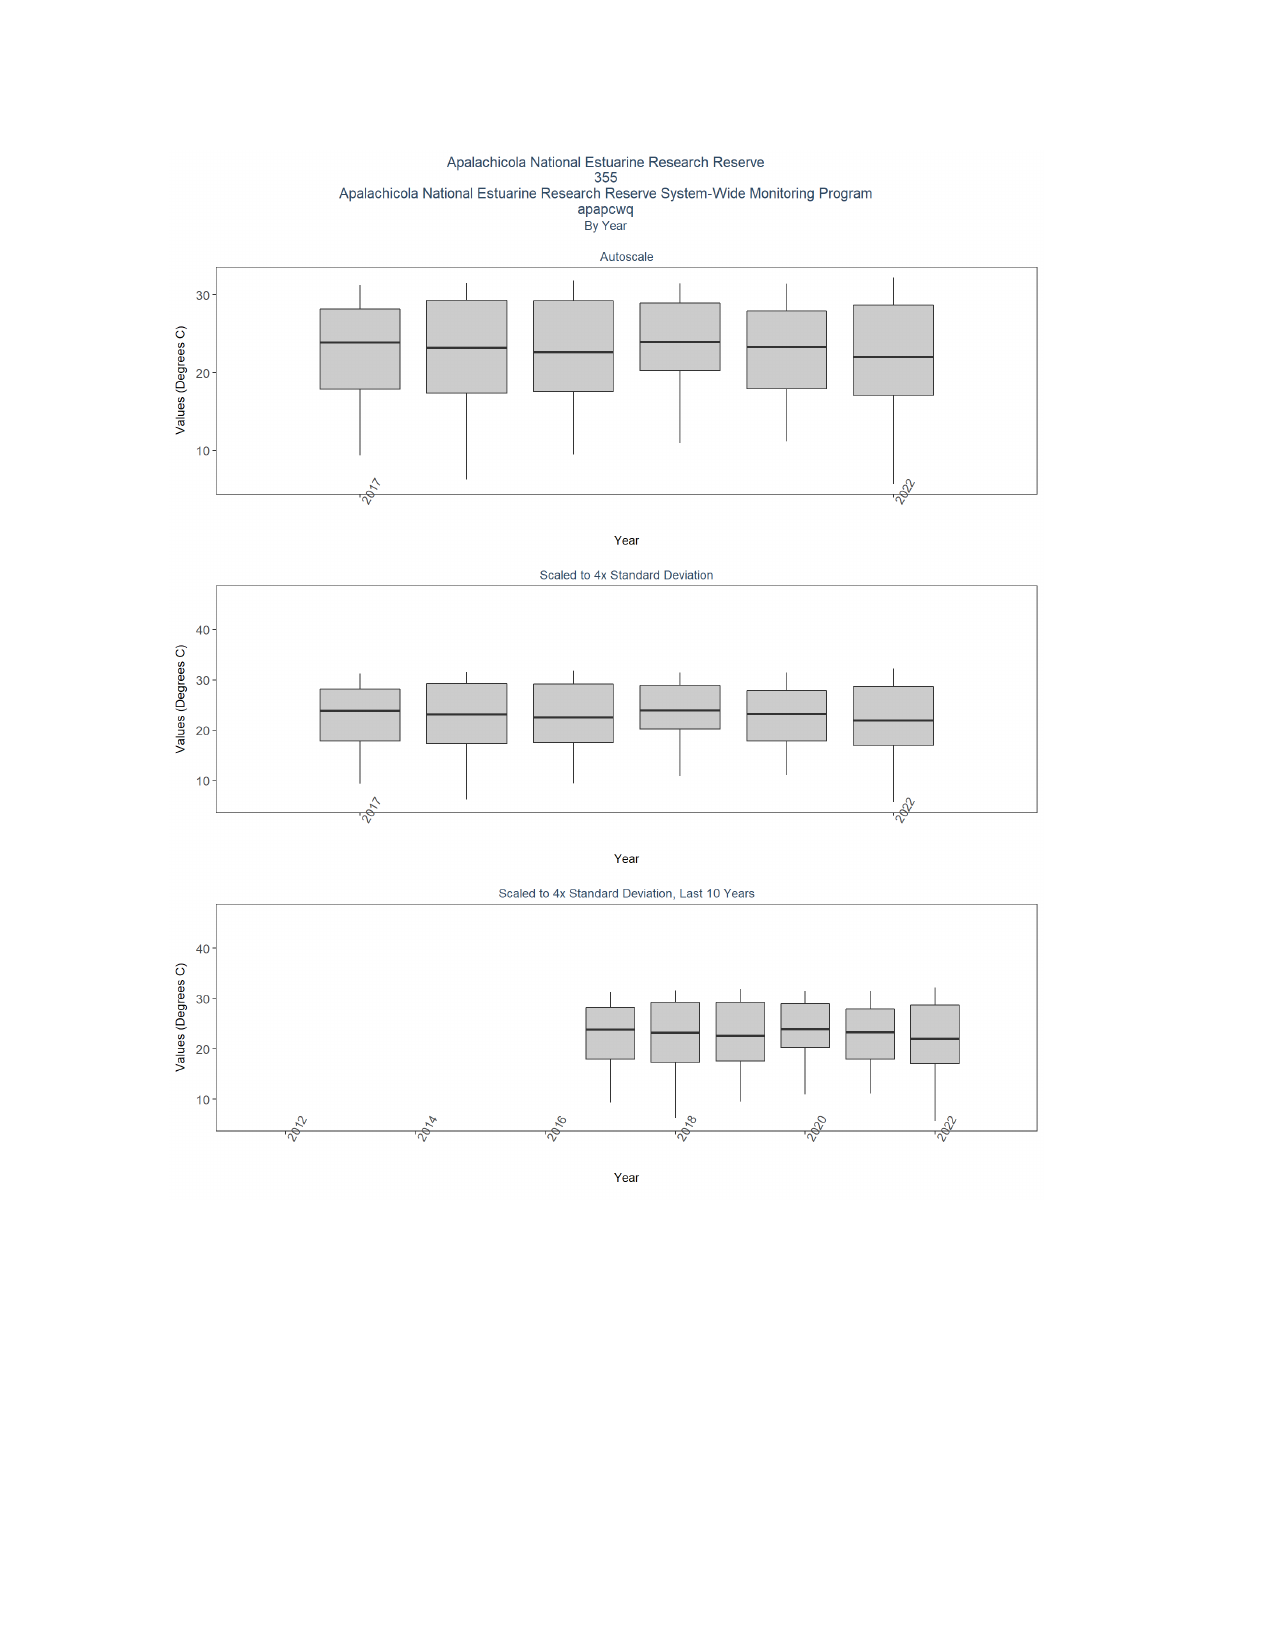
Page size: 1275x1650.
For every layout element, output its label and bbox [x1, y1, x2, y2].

picture [168, 150, 1044, 1200]
